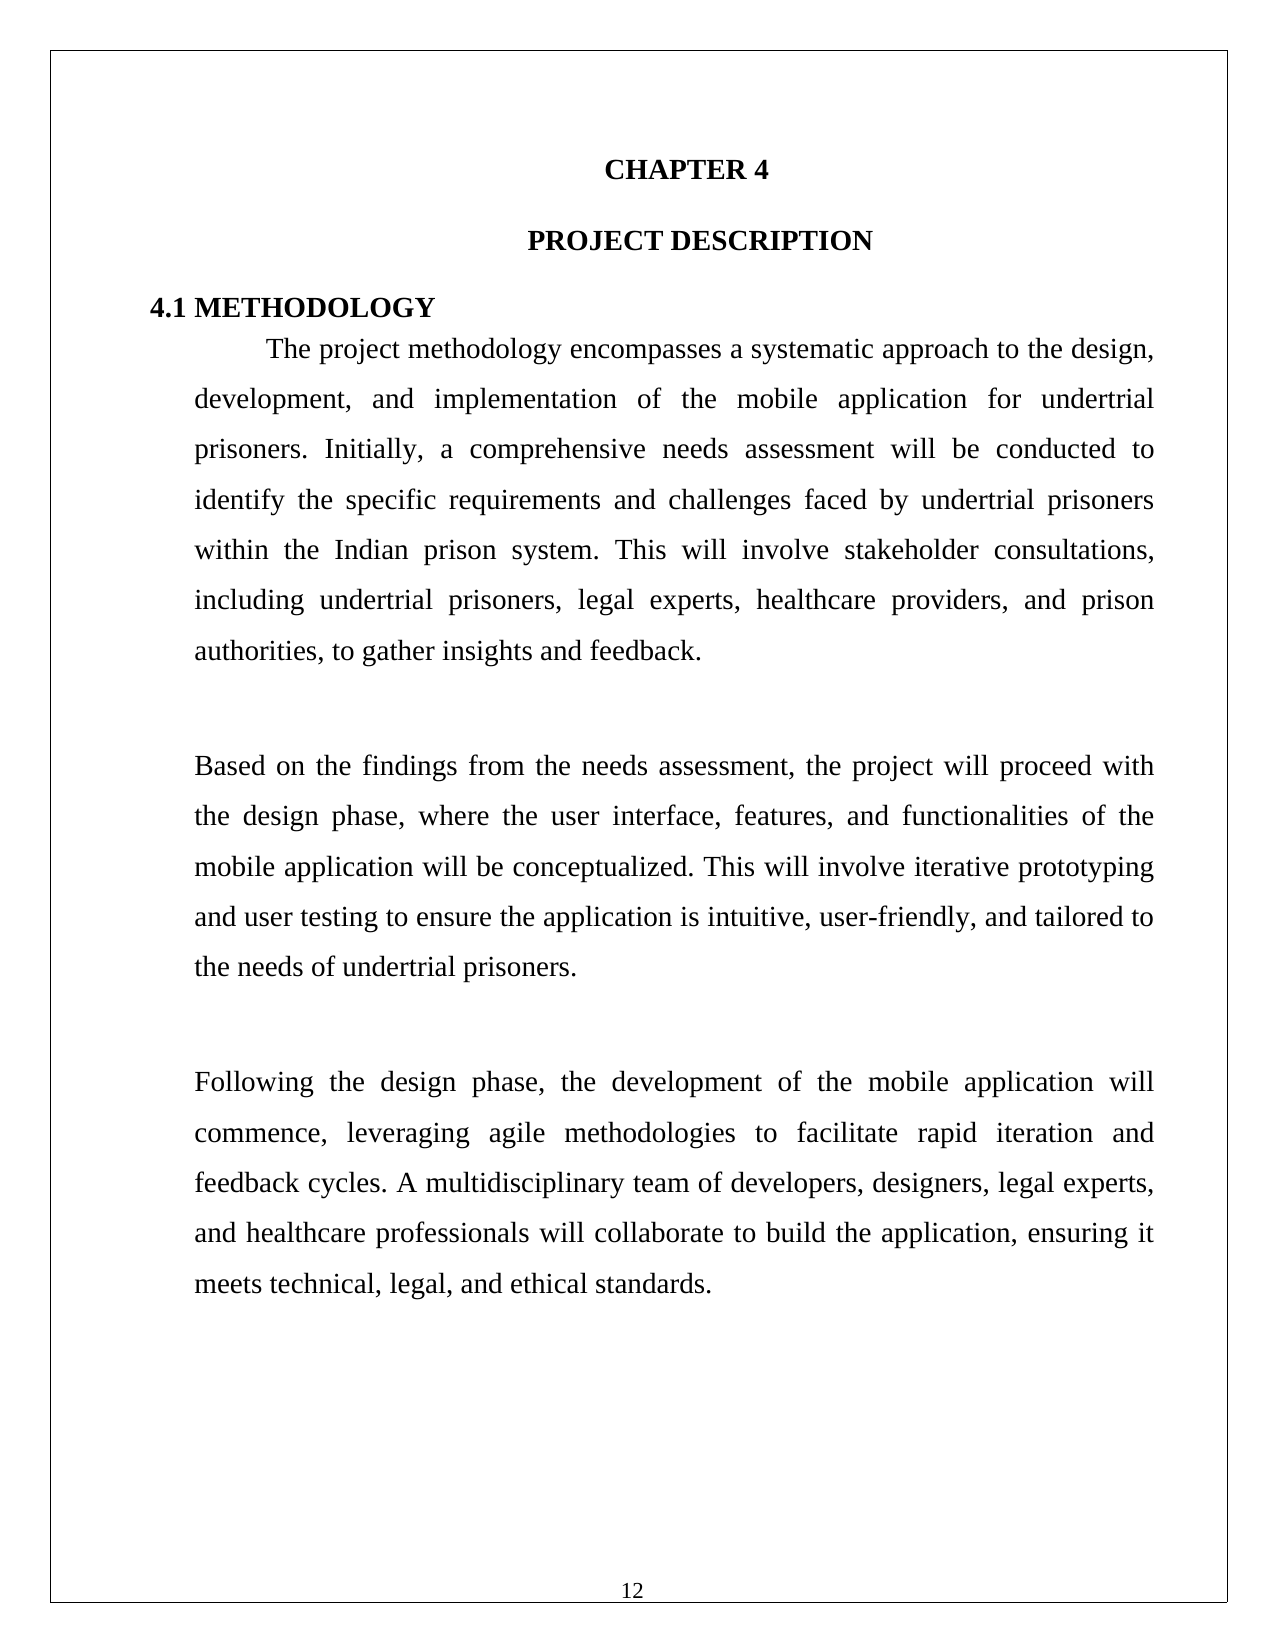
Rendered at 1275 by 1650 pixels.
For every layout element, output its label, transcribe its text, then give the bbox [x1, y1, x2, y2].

text PROJECT DESCRIPTION [245, 223, 1156, 257]
subtitle CHAPTER 4 [127, 152, 1156, 185]
text The project methodology encompasses a systematic approach to the design, development, and implementation of the mobile application for undertrial prisoners. Initially, a comprehensive needs assessment will be conducted to identify the specific requirements and challenges faced by undertrial prisoners within the Indian prison system. This will involve stakeholder consultations, including undertrial prisoners, legal experts, healthcare providers, and prison authorities, to gather insights and feedback. [194, 331, 1156, 666]
text Following the design phase, the development of the mobile application will commence, leveraging agile methodologies to facilitate rapid iteration and feedback cycles. A multidisciplinary team of developers, designers, legal experts, and healthcare professionals will collaborate to build the application, ensuring it meets technical, legal, and ethical standards. [194, 1064, 1156, 1299]
text Based on the findings from the needs assessment, the project will proceed with the design phase, where the user interface, features, and functionalities of the mobile application will be conceptualized. This will involve iterative prototyping and user testing to ensure the application is intuitive, user-friendly, and tailored to the needs of undertrial prisoners. [194, 748, 1156, 983]
subtitle METHODOLOGY [150, 290, 1156, 324]
